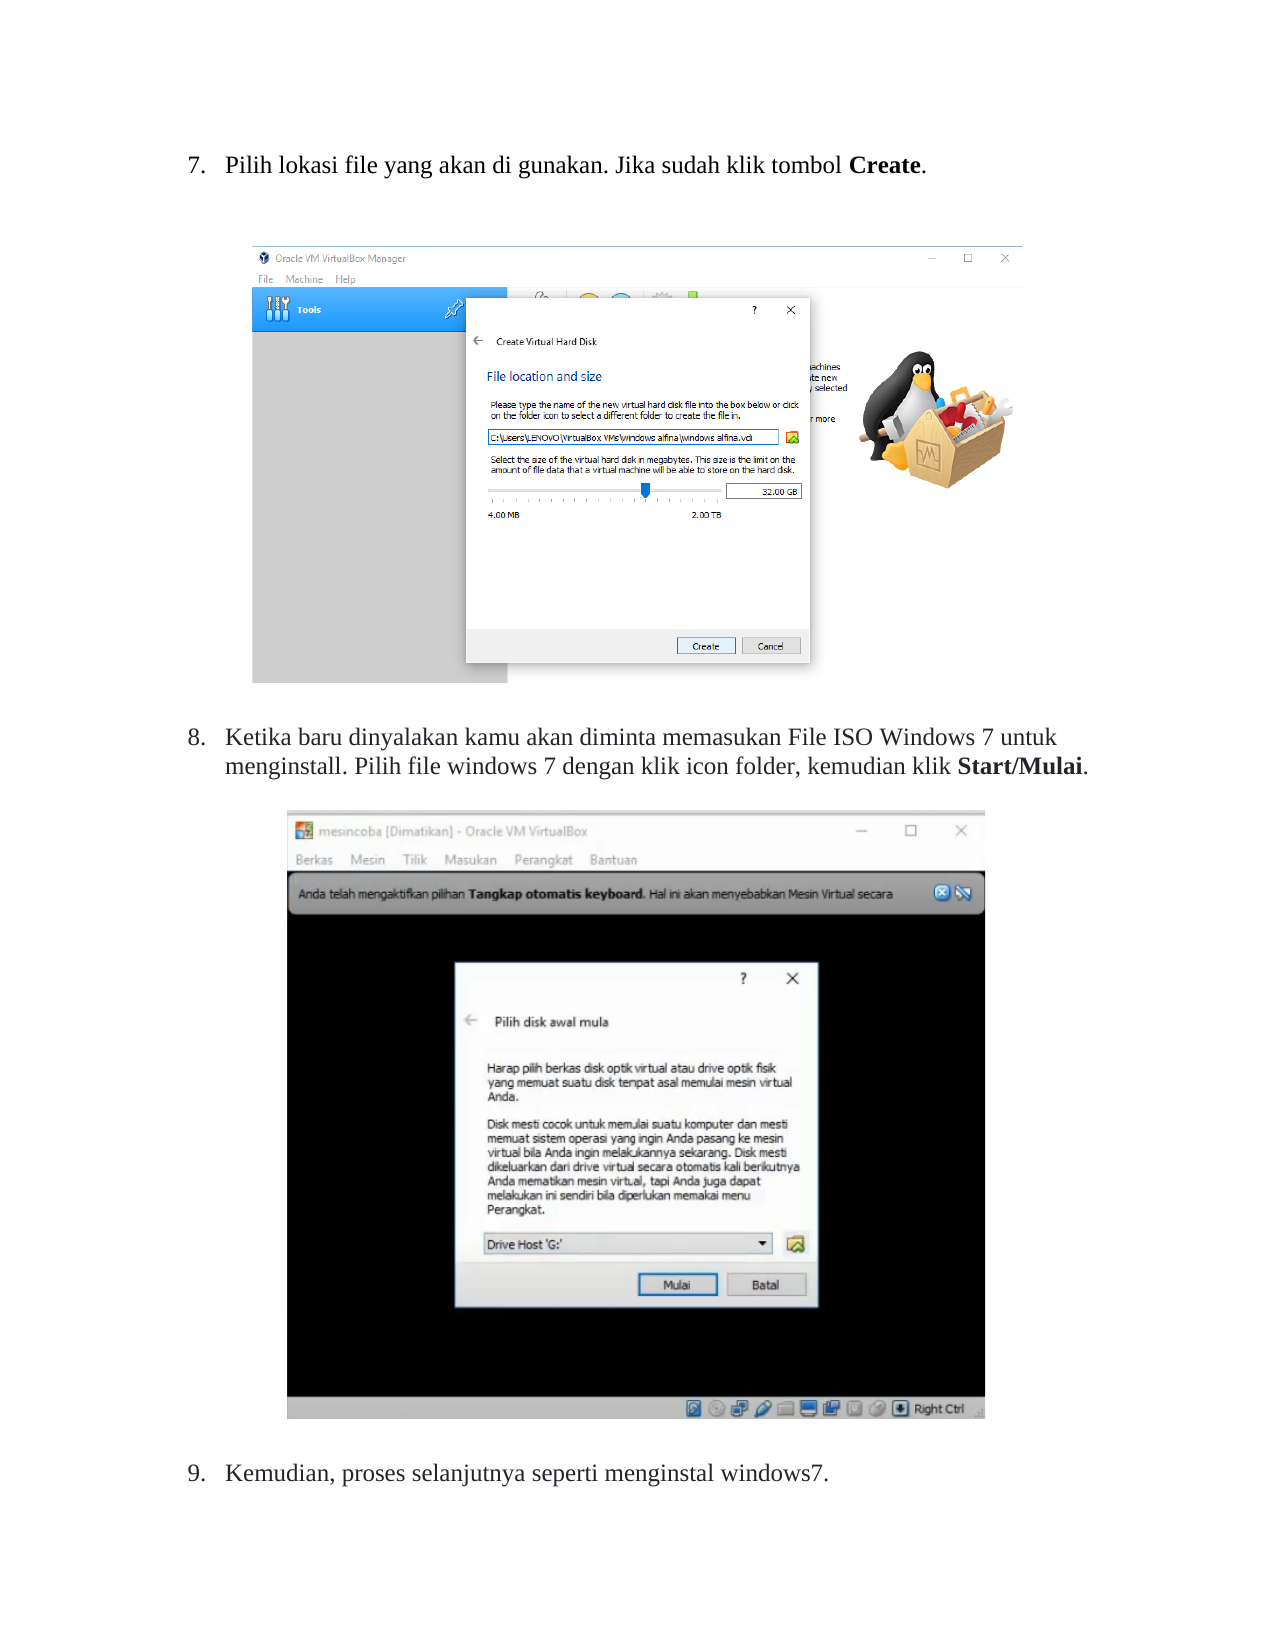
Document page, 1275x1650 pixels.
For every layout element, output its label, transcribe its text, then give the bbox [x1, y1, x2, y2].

picture [285, 810, 985, 1417]
picture [252, 246, 1023, 683]
list Kemudian, proses selanjutnya seperti menginstal windows7. [187, 1458, 1125, 1486]
list Ketika baru dinyalakan kamu akan diminta memasukan File ISO Windows 7 untuk menginstall. Pilih file windows 7 dengan klik icon folder, kemudian klik Start/Mulai. [187, 722, 1125, 780]
list Pilih lokasi file yang akan di gunakan. Jika sudah klik tombol Create. [187, 150, 1125, 179]
